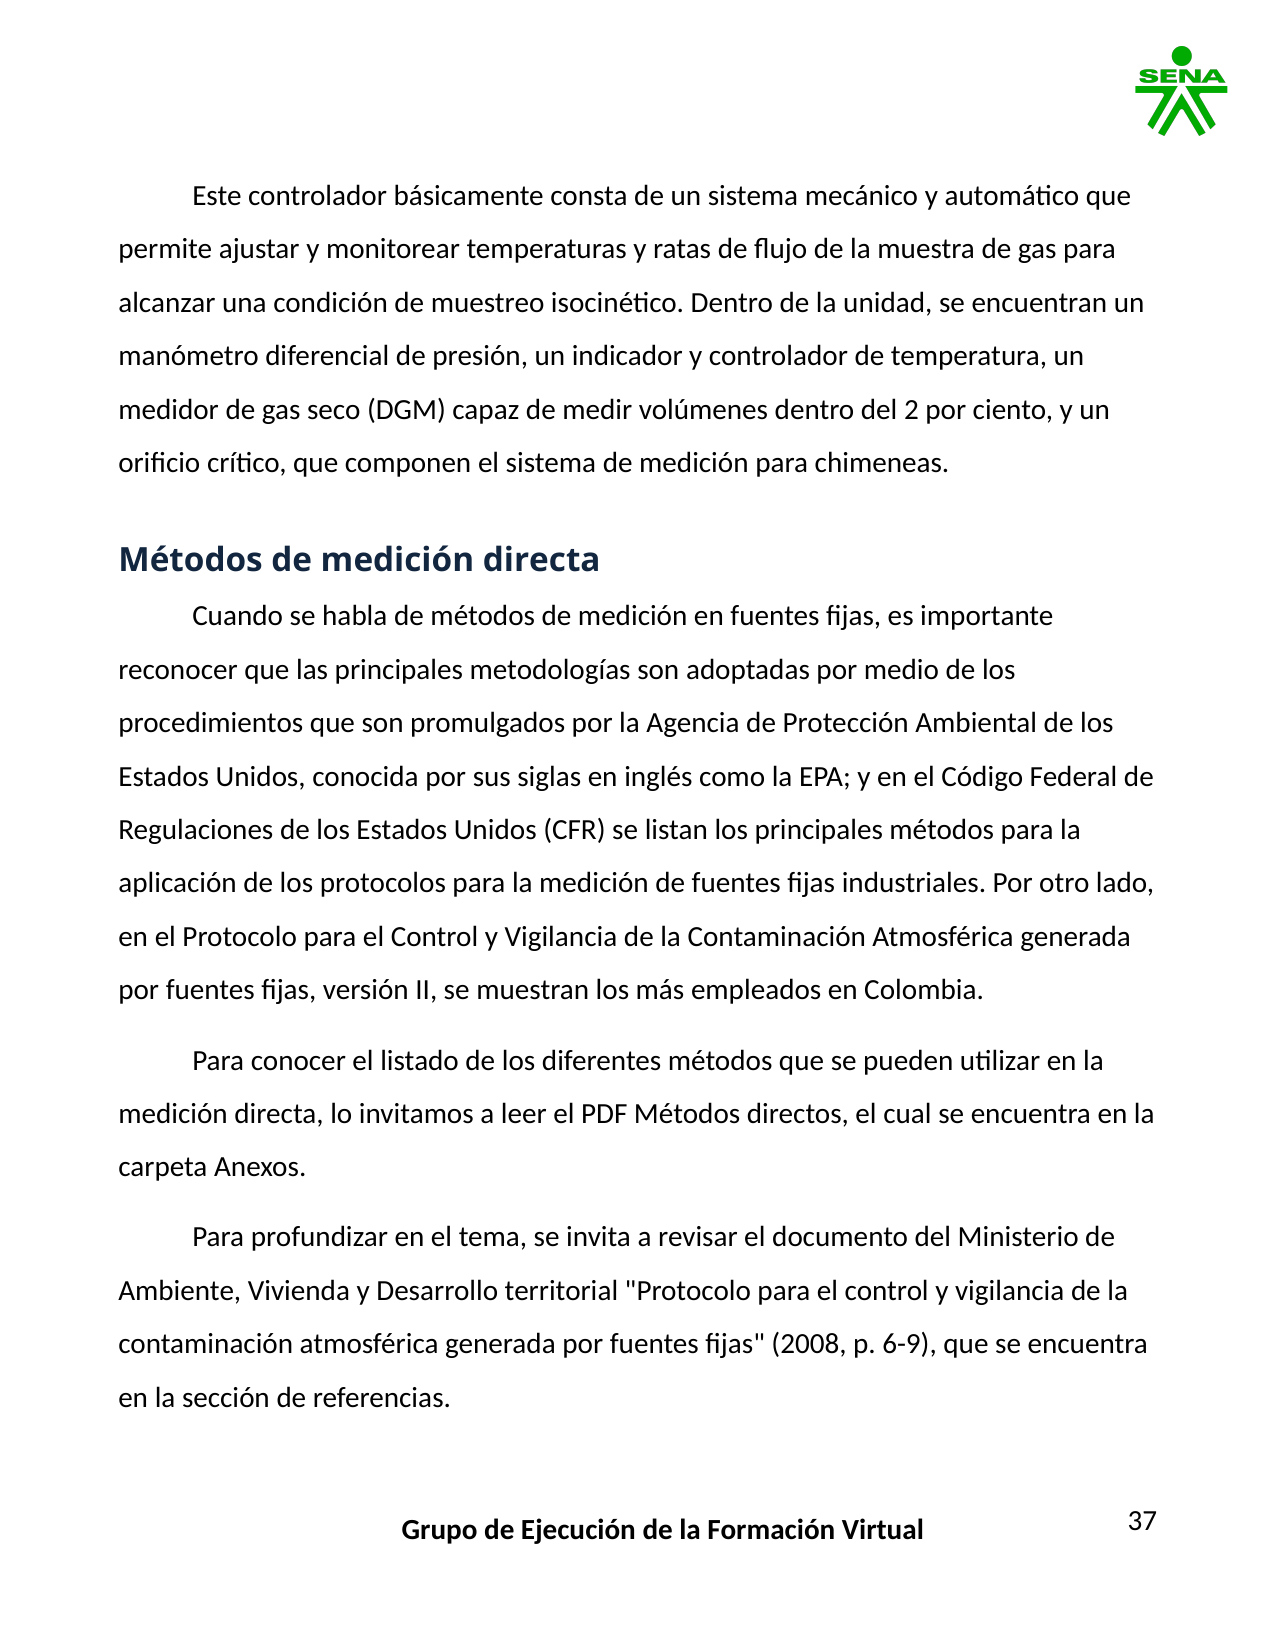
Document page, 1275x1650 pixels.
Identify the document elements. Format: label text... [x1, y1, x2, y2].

text Este controlador básicamente consta de un sistema mecánico y automático que permite ajustar y monitorear temperaturas y ratas de flujo de la muestra de gas para alcanzar una condición de muestreo isocinético. Dentro de la unidad, se encuentran un manómetro diferencial de presión, un indicador y controlador de temperatura, un medidor de gas seco (DGM) capaz de medir volúmenes dentro del 2 por ciento, y un orificio crítico, que componen el sistema de medición para chimeneas. [118, 177, 1157, 480]
subtitle Métodos de medición directa [118, 535, 1157, 581]
text Para conocer el listado de los diferentes métodos que se pueden utilizar en la medición directa, lo invitamos a leer el PDF Métodos directos, el cual se encuentra en la carpeta Anexos. [118, 1042, 1157, 1184]
picture [1135, 46, 1228, 136]
text Para profundizar en el tema, se invita a revisar el documento del Ministerio de Ambiente, Vivienda y Desarrollo territorial "Protocolo para el control y vigilancia de la contaminación atmosférica generada por fuentes fijas" (2008, p. 6-9), que se encuentra en la sección de referencias. [118, 1218, 1157, 1414]
text Cuando se habla de métodos de medición en fuentes fijas, es importante reconocer que las principales metodologías son adoptadas por medio de los procedimientos que son promulgados por la Agencia de Protección Ambiental de los Estados Unidos, conocida por sus siglas en inglés como la EPA; y en el Código Federal de Regulaciones de los Estados Unidos (CFR) se listan los principales métodos para la aplicación de los protocolos para la medición de fuentes fijas industriales. Por otro lado, en el Protocolo para el Control y Vigilancia de la Contaminación Atmosférica generada por fuentes fijas, versión II, se muestran los más empleados en Colombia. [118, 597, 1157, 1007]
